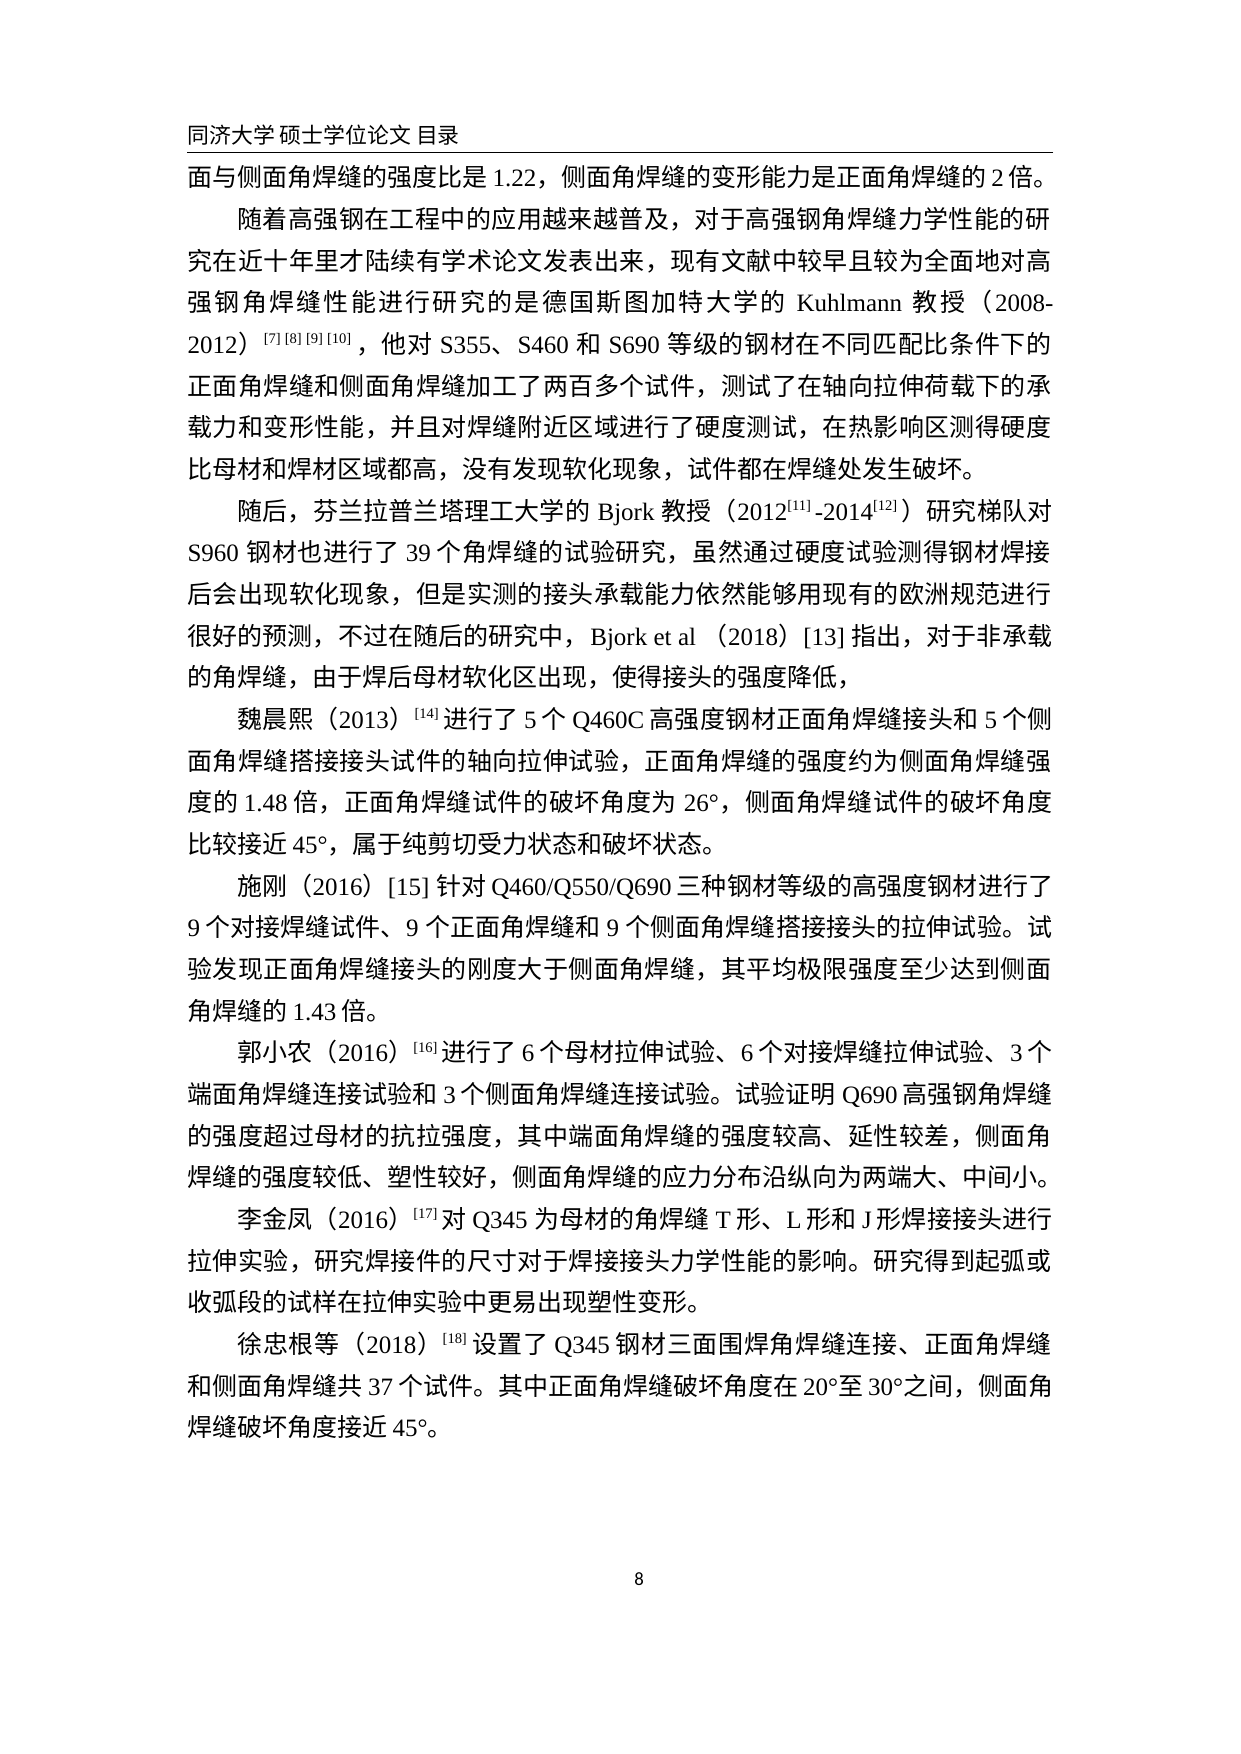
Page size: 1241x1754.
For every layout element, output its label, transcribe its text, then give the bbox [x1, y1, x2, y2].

text 魏晨熙（2013）[14] 进行了5个Q460C高强度钢材正面角焊缝接头和5个侧面角焊缝搭接接头试件的轴向拉伸试验，正面角焊缝的强度约为侧面角焊缝强度的1.48倍，正面角焊缝试件的破坏角度为26°，侧面角焊缝试件的破坏角度比较接近45°，属于纯剪切受力状态和破坏状态。 [187, 695, 1053, 862]
text 施刚（2016）[15] 针对Q460/Q550/Q690三种钢材等级的高强度钢材进行了 9个对接焊缝试件、9 个正面角焊缝和 9 个侧面角焊缝搭接接头的拉伸试验。试验发现正面角焊缝接头的刚度大于侧面角焊缝，其平均极限强度至少达到侧面角焊缝的1.43倍。 [187, 862, 1053, 1028]
text 徐忠根等（2018）[18] 设置了Q345钢材三面围焊角焊缝连接、正面角焊缝和侧面角焊缝共 37个试件。其中正面角焊缝破坏角度在20°至30°之间，侧面角焊缝破坏角度接近45°。 [187, 1320, 1053, 1445]
text 李金凤（2016）[17] 对 Q345 为母材的角焊缝T形、L形和J形焊接接头进行拉伸实验，研究焊接件的尺寸对于焊接接头力学性能的影响。研究得到起弧或收弧段的试样在拉伸实验中更易出现塑性变形。 [187, 1195, 1053, 1320]
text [187, 153, 1053, 195]
text 随后，芬兰拉普兰塔理工大学的 Bjork 教授（2012[11] -2014[12] ）研究梯队对 S960 钢材也进行了39个角焊缝的试验研究，虽然通过硬度试验测得钢材焊接后会出现软化现象，但是实测的接头承载能力依然能够用现有的欧洲规范进行很好的预测，不过在随后的研究中，Bjork et al （2018）[13] 指出，对于非承载的角焊缝，由于焊后母材软化区出现，使得接头的强度降低， [187, 487, 1053, 695]
text 郭小农（2016）[16] 进行了6个母材拉伸试验、6个对接焊缝拉伸试验、3个端面角焊缝连接试验和3个侧面角焊缝连接试验。试验证明Q690高强钢角焊缝的强度超过母材的抗拉强度，其中端面角焊缝的强度较高、延性较差，侧面角焊缝的强度较低、塑性较好，侧面角焊缝的应力分布沿纵向为两端大、中间小。 [187, 1028, 1053, 1195]
text 随着高强钢在工程中的应用越来越普及，对于高强钢角焊缝力学性能的研究在近十年里才陆续有学术论文发表出来，现有文献中较早且较为全面地对高强钢角焊缝性能进行研究的是德国斯图加特大学的 Kuhlmann 教授（2008-2012）[7] [8] [9] [10] ，他对 S355、S460 和 S690 等级的钢材在不同匹配比条件下的正面角焊缝和侧面角焊缝加工了两百多个试件，测试了在轴向拉伸荷载下的承载力和变形性能，并且对焊缝附近区域进行了硬度测试，在热影响区测得硬度比母材和焊材区域都高，没有发现软化现象，试件都在焊缝处发生破坏。 [187, 195, 1053, 487]
